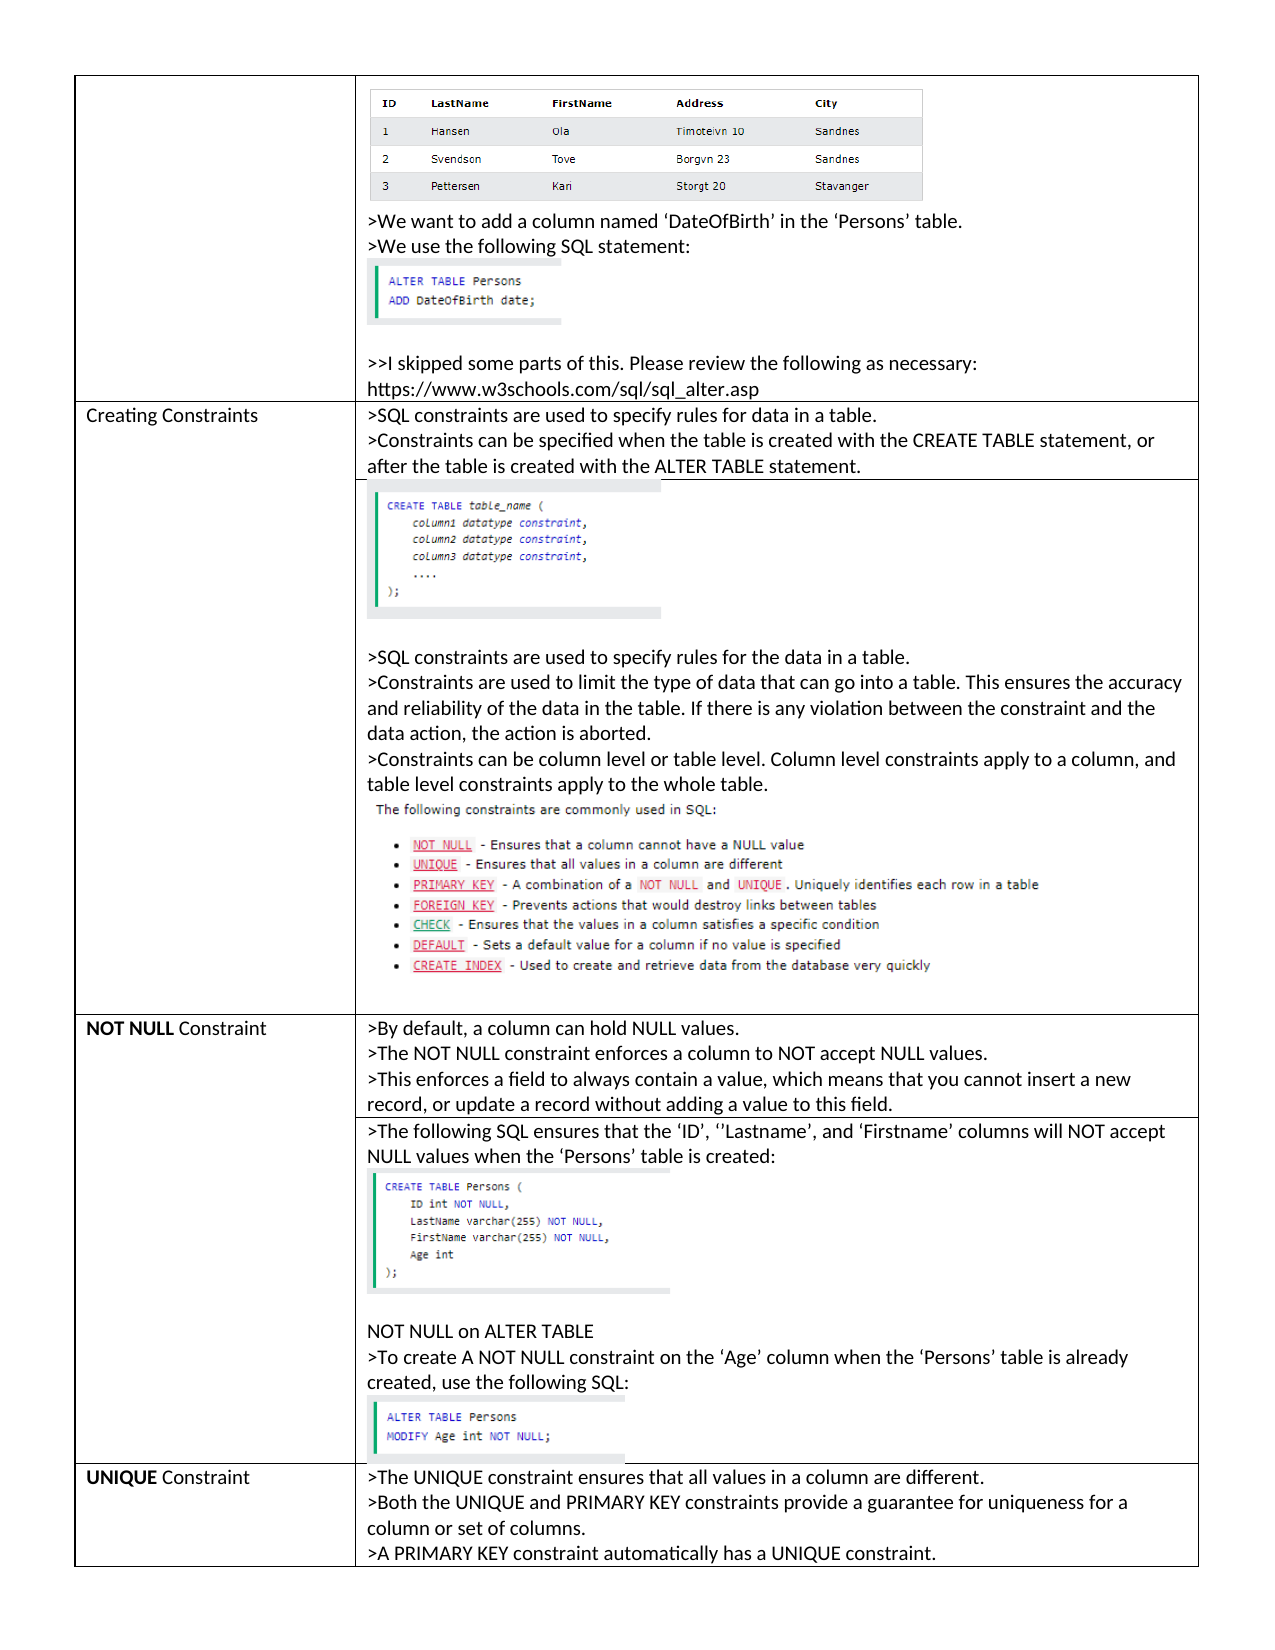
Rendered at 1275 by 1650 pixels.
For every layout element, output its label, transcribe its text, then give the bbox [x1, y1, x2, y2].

picture [366, 76, 930, 208]
table_cell >SQL constraints are used to specify rules for data in a table. >Constraints can be specified when the table is created with the CREATE TABLE statement, or after the table is created with the ALTER TABLE statement. [356, 402, 1198, 478]
table_cell NOT NULL Constraint [76, 1015, 355, 1463]
picture [366, 1168, 671, 1294]
table_cell >By default, a column can hold NULL values. >The NOT NULL constraint enforces a column to NOT accept NULL values. >This enforces a field to always contain a value, which means that you cannot insert a new record, or update a record without adding a value to this field. [356, 1015, 1198, 1117]
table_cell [356, 76, 1198, 401]
table_cell >SQL constraints are used to specify rules for the data in a table. >Constraints are used to limit the type of data that can go into a table. This ensures the accuracy and reliability of the data in the table. If there is any violation between the constraint and the data action, the action is aborted. >Constraints can be column level or table level. Column level constraints apply to a column, and table level constraints apply to the whole table. [356, 480, 1198, 1014]
table_cell UNIQUE Constraint [76, 1464, 355, 1566]
table_cell Creating Constraints [76, 402, 355, 1014]
picture [366, 796, 1044, 987]
picture [366, 1395, 625, 1464]
picture [366, 258, 562, 325]
table_cell >The following SQL ensures that the ‘ID’, ‘’Lastname’, and ‘Firstname’ columns will NOT accept NULL values when the ‘Persons’ table is created: NOT NULL on ALTER TABLE >To create A NOT NULL constraint on the ‘Age’ column when the ‘Persons’ table is already created, use the following SQL: [356, 1118, 1198, 1463]
picture [366, 479, 662, 619]
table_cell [356, 1464, 1198, 1566]
